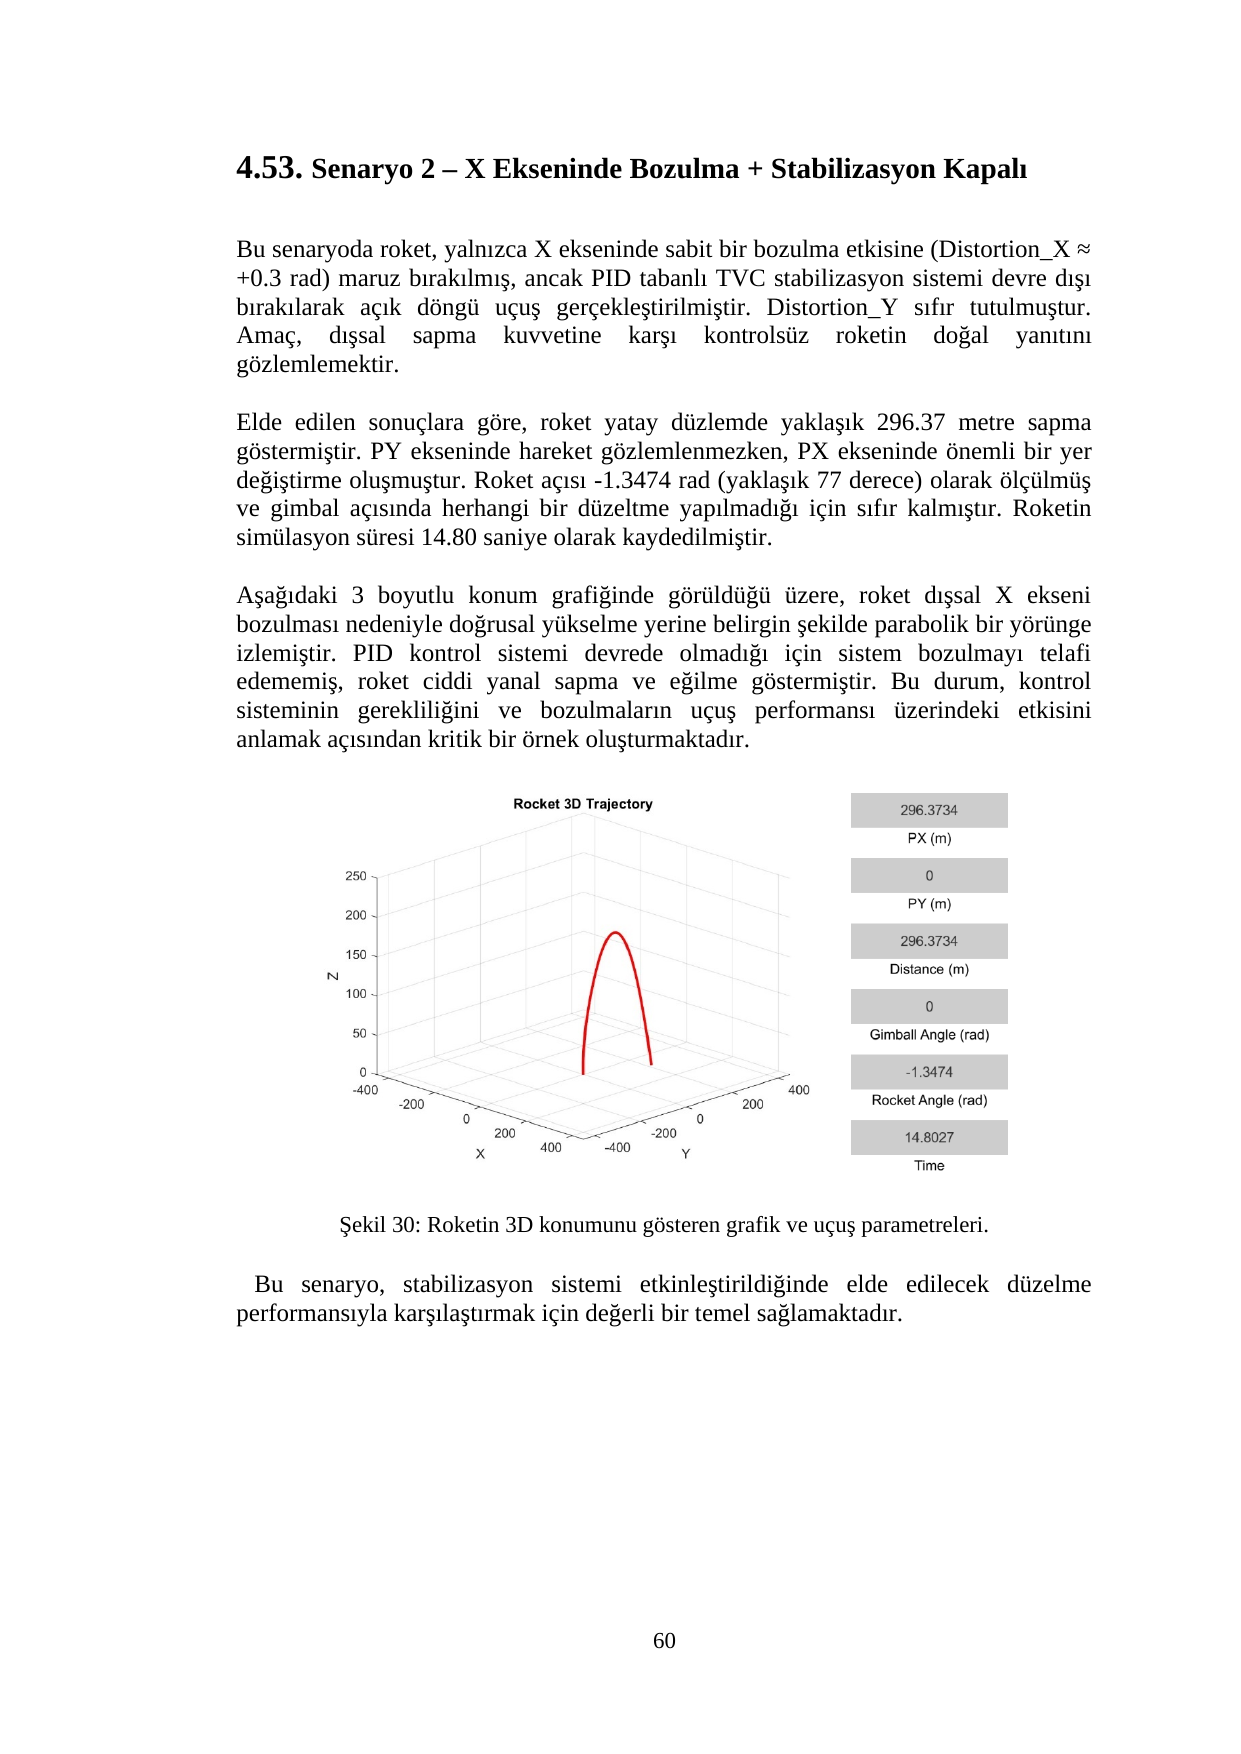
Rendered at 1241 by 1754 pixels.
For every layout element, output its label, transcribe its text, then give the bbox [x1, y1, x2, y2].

text Bu senaryo, stabilizasyon sistemi etkinleştirildiğinde elde edilecek düzelme performansıyla karşılaştırmak için değerli bir temel sağlamaktadır. [236, 1269, 1092, 1327]
text Aşağıdaki 3 boyutlu konum grafiğinde görüldüğü üzere, roket dışsal X ekseni bozulması nedeniyle doğrusal yükselme yerine belirgin şekilde parabolik bir yörünge izlemiştir. PID kontrol sistemi devrede olmadığı için sistem bozulmayı telafi edememiş, roket ciddi yanal sapma ve eğilme göstermiştir. Bu durum, kontrol sisteminin gerekliliğini ve bozulmaların uçuş performansı üzerindeki etkisini anlamak açısından kritik bir örnek oluşturmaktadır. [236, 580, 1092, 753]
picture [307, 781, 1022, 1183]
text Şekil 30: Roketin 3D konumunu gösteren grafik ve uçuş parametreleri. [236, 1212, 1092, 1238]
text Elde edilen sonuçlara göre, roket yatay düzlemde yaklaşık 296.37 metre sapma göstermiştir. PY ekseninde hareket gözlemlenmezken, PX ekseninde önemli bir yer değiştirme oluşmuştur. Roket açısı -1.3474 rad (yaklaşık 77 derece) olarak ölçülmüş ve gimbal açısında herhangi bir düzeltme yapılmadığı için sıfır kalmıştır. Roketin simülasyon süresi 14.80 saniye olarak kaydedilmiştir. [236, 407, 1092, 551]
text Bu senaryoda roket, yalnızca X ekseninde sabit bir bozulma etkisine (Distortion_X ≈ +0.3 rad) maruz bırakılmış, ancak PID tabanlı TVC stabilizasyon sistemi devre dışı bırakılarak açık döngü uçuş gerçekleştirilmiştir. Distortion_Y sıfır tutulmuştur. Amaç, dışsal sapma kuvvetine karşı kontrolsüz roketin doğal yanıtını gözlemlemektir. [236, 234, 1092, 378]
subtitle Senaryo 2 – X Ekseninde Bozulma + Stabilizasyon Kapalı [236, 148, 1092, 186]
